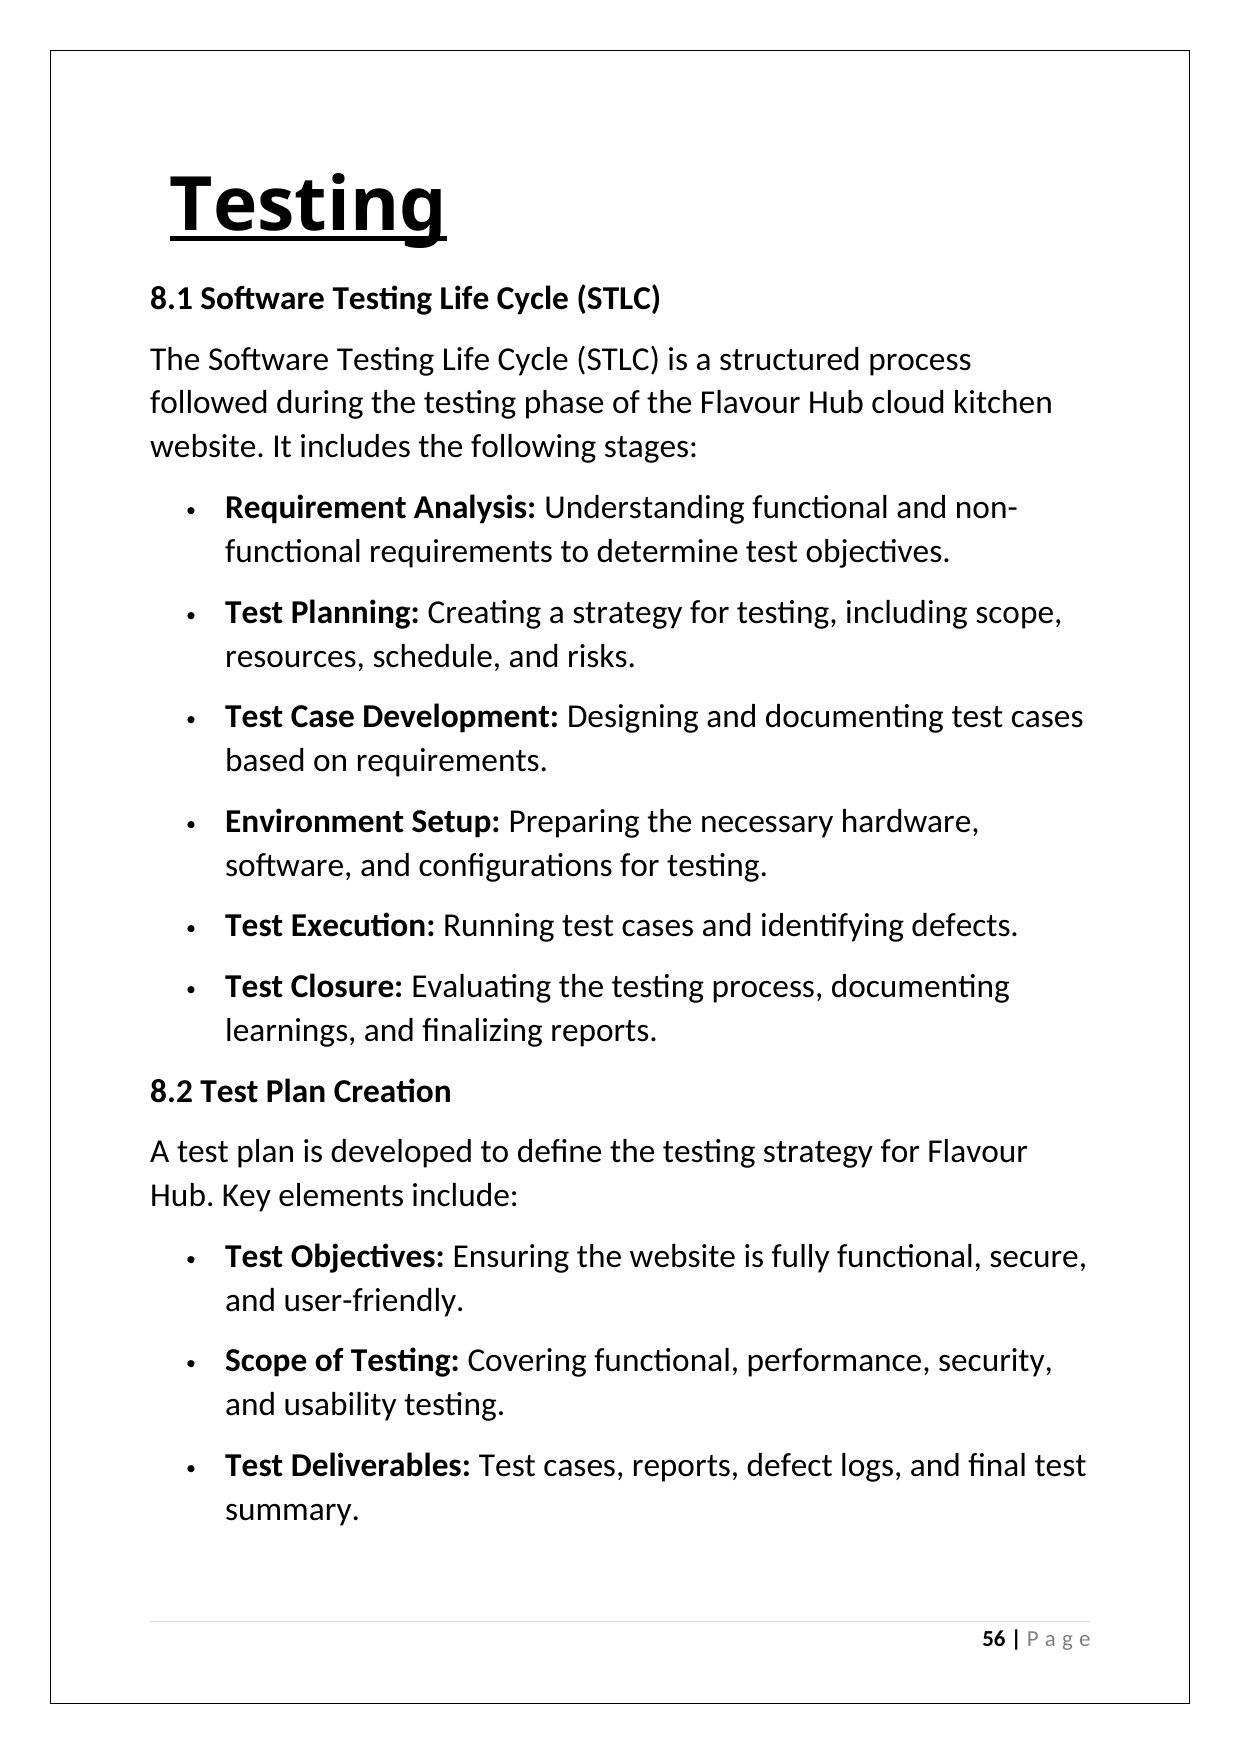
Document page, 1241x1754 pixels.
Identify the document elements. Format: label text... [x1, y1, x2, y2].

list Test Closure: Evaluating the testing process, documenting learnings, and finalizing reports. [187, 965, 1090, 1050]
text The Software Testing Life Cycle (STLC) is a structured process followed during the testing phase of the Flavour Hub cloud kitchen website. It includes the following stages: [150, 338, 1090, 466]
list Test Execution: Running test cases and identifying defects. [187, 904, 1090, 945]
list Test Deliverables: Test cases, reports, defect logs, and final test summary. [187, 1444, 1090, 1529]
text A test plan is developed to define the testing strategy for Flavour Hub. Key elements include: [150, 1130, 1090, 1215]
list Requirement Analysis: Understanding functional and non-functional requirements to determine test objectives. [187, 486, 1090, 571]
list Test Case Development: Designing and documenting test cases based on requirements. [187, 695, 1090, 780]
text 8.1 Software Testing Life Cycle (STLC) [150, 277, 1090, 318]
list Test Objectives: Ensuring the website is fully functional, secure, and user-friendly. [187, 1235, 1090, 1319]
text Testing [150, 150, 1090, 252]
list Scope of Testing: Covering functional, performance, security, and usability testing. [187, 1339, 1090, 1424]
list Test Planning: Creating a strategy for testing, including scope, resources, schedule, and risks. [187, 591, 1090, 675]
list Environment Setup: Preparing the necessary hardware, software, and configurations for testing. [187, 800, 1090, 884]
text 8.2 Test Plan Creation [150, 1070, 1090, 1110]
